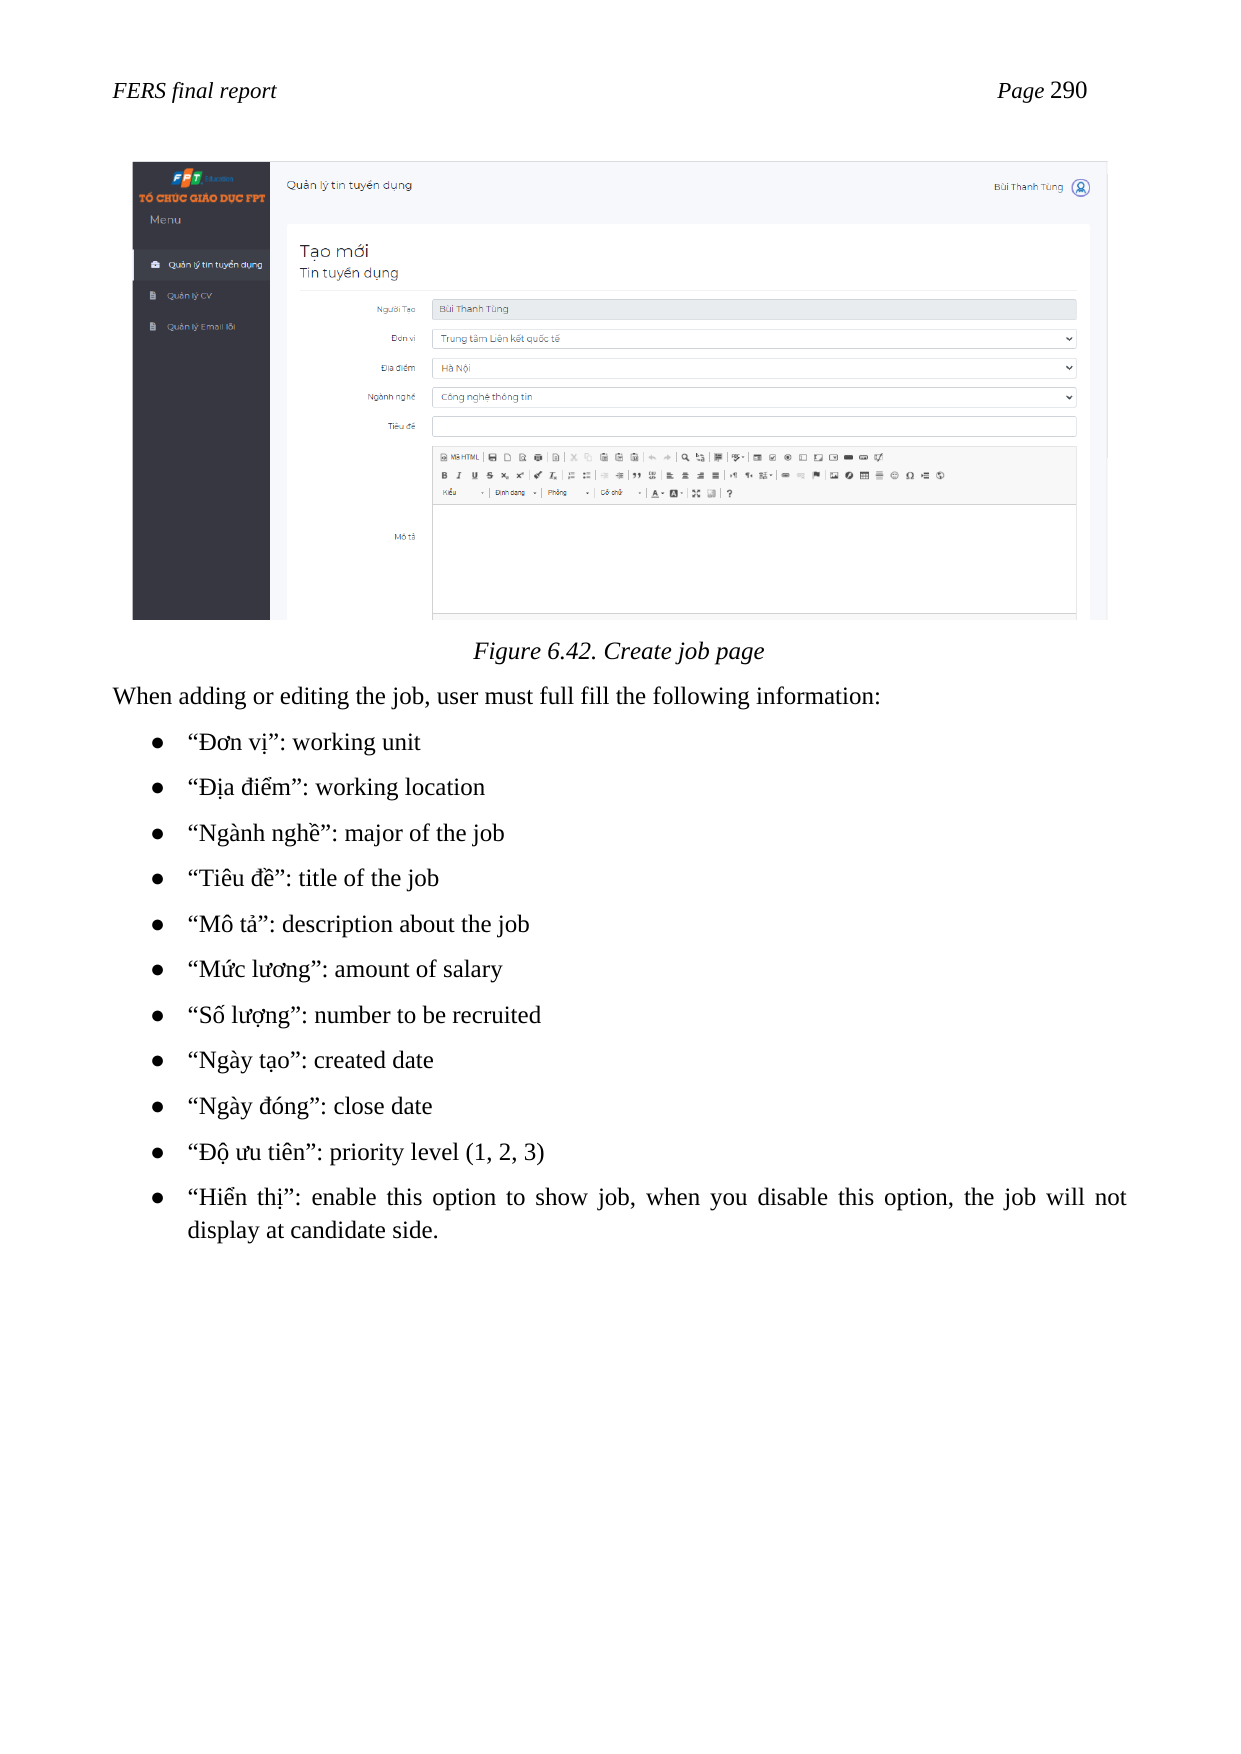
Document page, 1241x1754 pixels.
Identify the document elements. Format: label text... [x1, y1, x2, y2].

text When adding or editing the job, user must full fill the following information: [112, 681, 1128, 710]
list “Hiển thị”: enable this option to show job, when you disable this option, the job will not display at candidate side. [150, 1182, 1128, 1244]
list “Ngày tạo”: created date [150, 1046, 1128, 1074]
list “Tiêu đề”: title of the job [150, 863, 1128, 892]
list “Đơn vị”: working unit [150, 727, 1128, 756]
list “Độ ưu tiên”: priority level (1, 2, 3) [150, 1137, 1128, 1165]
list “Ngành nghề”: major of the job [150, 818, 1128, 847]
text Figure 6.42. Create job page [112, 636, 1128, 665]
list “Số lượng”: number to be recruited [150, 1000, 1128, 1029]
list “Địa điểm”: working location [150, 772, 1128, 801]
picture [132, 161, 1108, 620]
list “Ngày đóng”: close date [150, 1091, 1128, 1120]
list “Mức lương”: amount of salary [150, 954, 1128, 983]
list “Mô tả”: description about the job [150, 909, 1128, 938]
